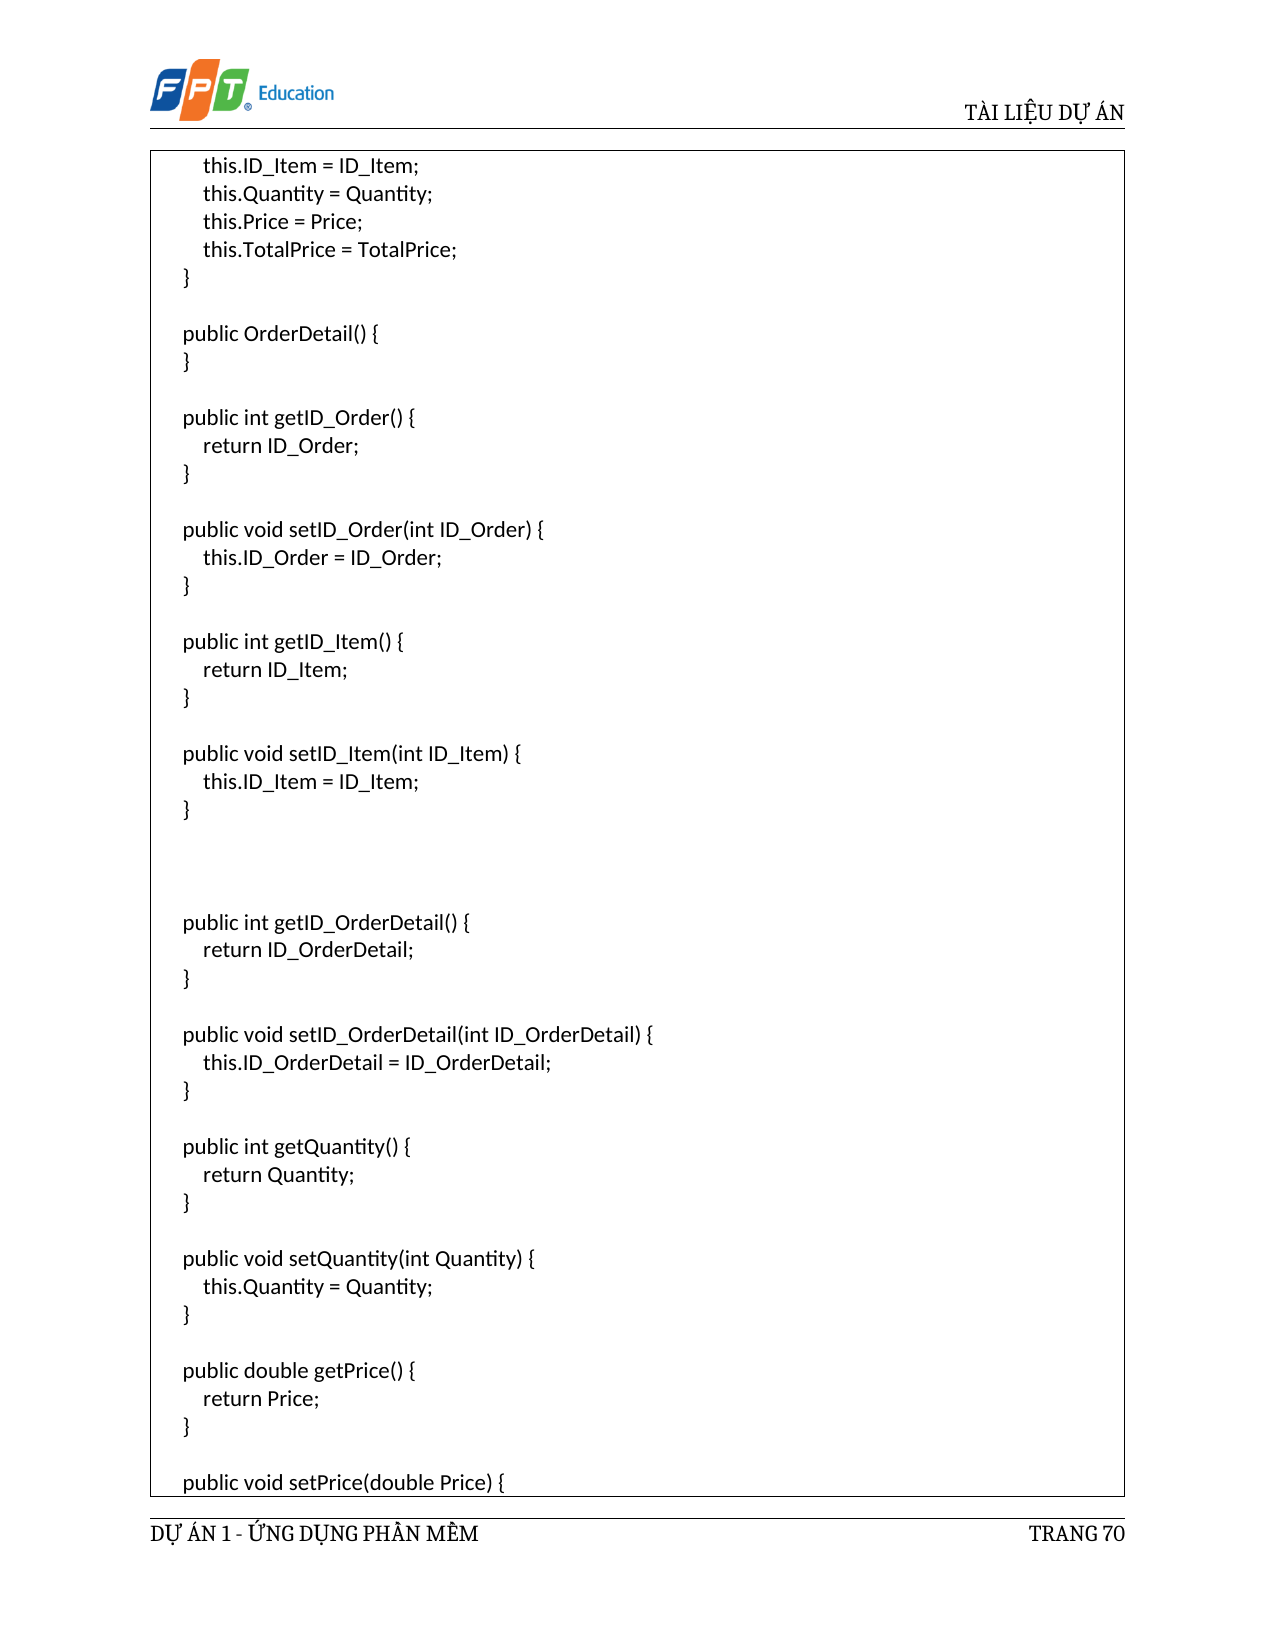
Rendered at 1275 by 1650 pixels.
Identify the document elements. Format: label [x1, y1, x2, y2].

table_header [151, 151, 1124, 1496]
picture [150, 59, 336, 121]
